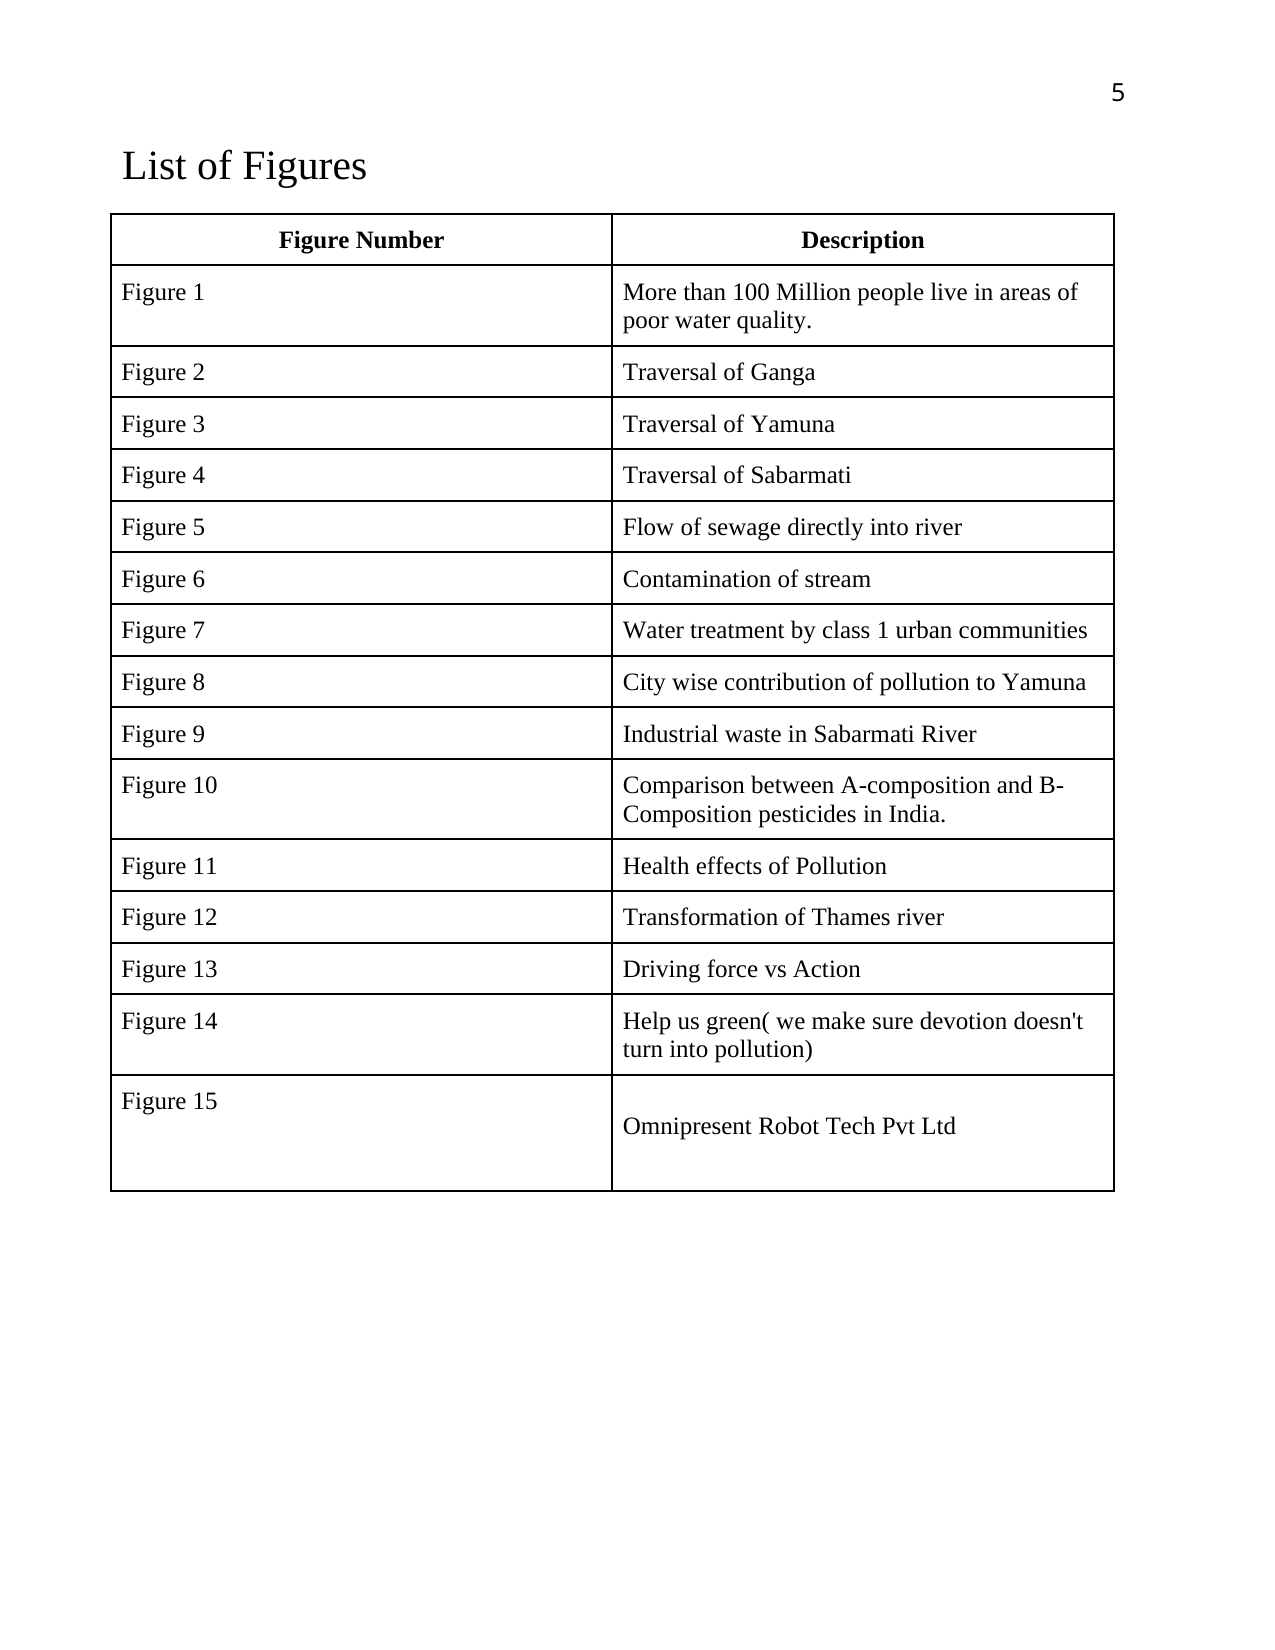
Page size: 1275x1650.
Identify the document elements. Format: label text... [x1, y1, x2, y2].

table_cell Figure 4 [112, 450, 611, 499]
table_cell Flow of sewage directly into river [613, 502, 1113, 551]
table_cell Figure 5 [112, 502, 611, 551]
table_cell Figure 2 [112, 347, 611, 396]
table_cell Figure 10 [112, 760, 611, 838]
table_cell Help us green( we make sure devotion doesn't turn into pollution) [613, 995, 1113, 1074]
table_cell Traversal of Yamuna [613, 398, 1113, 448]
table_cell Figure 12 [112, 892, 611, 942]
table_cell Comparison between A-composition and B-Composition pesticides in India. [613, 760, 1113, 838]
text List of Figures [122, 141, 1125, 188]
table_cell Figure 15 [112, 1076, 611, 1190]
table_cell Figure 1 [112, 266, 611, 344]
table_header Figure Number [112, 215, 611, 264]
table_header Description [613, 215, 1113, 264]
table_cell Figure 14 [112, 995, 611, 1074]
table_cell Driving force vs Action [613, 944, 1113, 993]
table_cell Figure 9 [112, 708, 611, 758]
table_cell Health effects of Pollution [613, 840, 1113, 890]
table_cell Omnipresent Robot Tech Pvt Ltd [613, 1076, 1113, 1190]
table_cell Transformation of Thames river [613, 892, 1113, 942]
table_cell City wise contribution of pollution to Yamuna [613, 657, 1113, 706]
table_cell Figure 8 [112, 657, 611, 706]
table_cell Figure 7 [112, 605, 611, 654]
table_cell Water treatment by class 1 urban communities [613, 605, 1113, 654]
table_cell Figure 11 [112, 840, 611, 890]
table_cell Figure 13 [112, 944, 611, 993]
table_cell Traversal of Sabarmati [613, 450, 1113, 499]
table_cell Figure 6 [112, 553, 611, 603]
table_cell Traversal of Ganga [613, 347, 1113, 396]
table_cell Contamination of stream [613, 553, 1113, 603]
table_cell Figure 3 [112, 398, 611, 448]
table_cell Industrial waste in Sabarmati River [613, 708, 1113, 758]
table_cell More than 100 Million people live in areas of poor water quality. [613, 266, 1113, 344]
